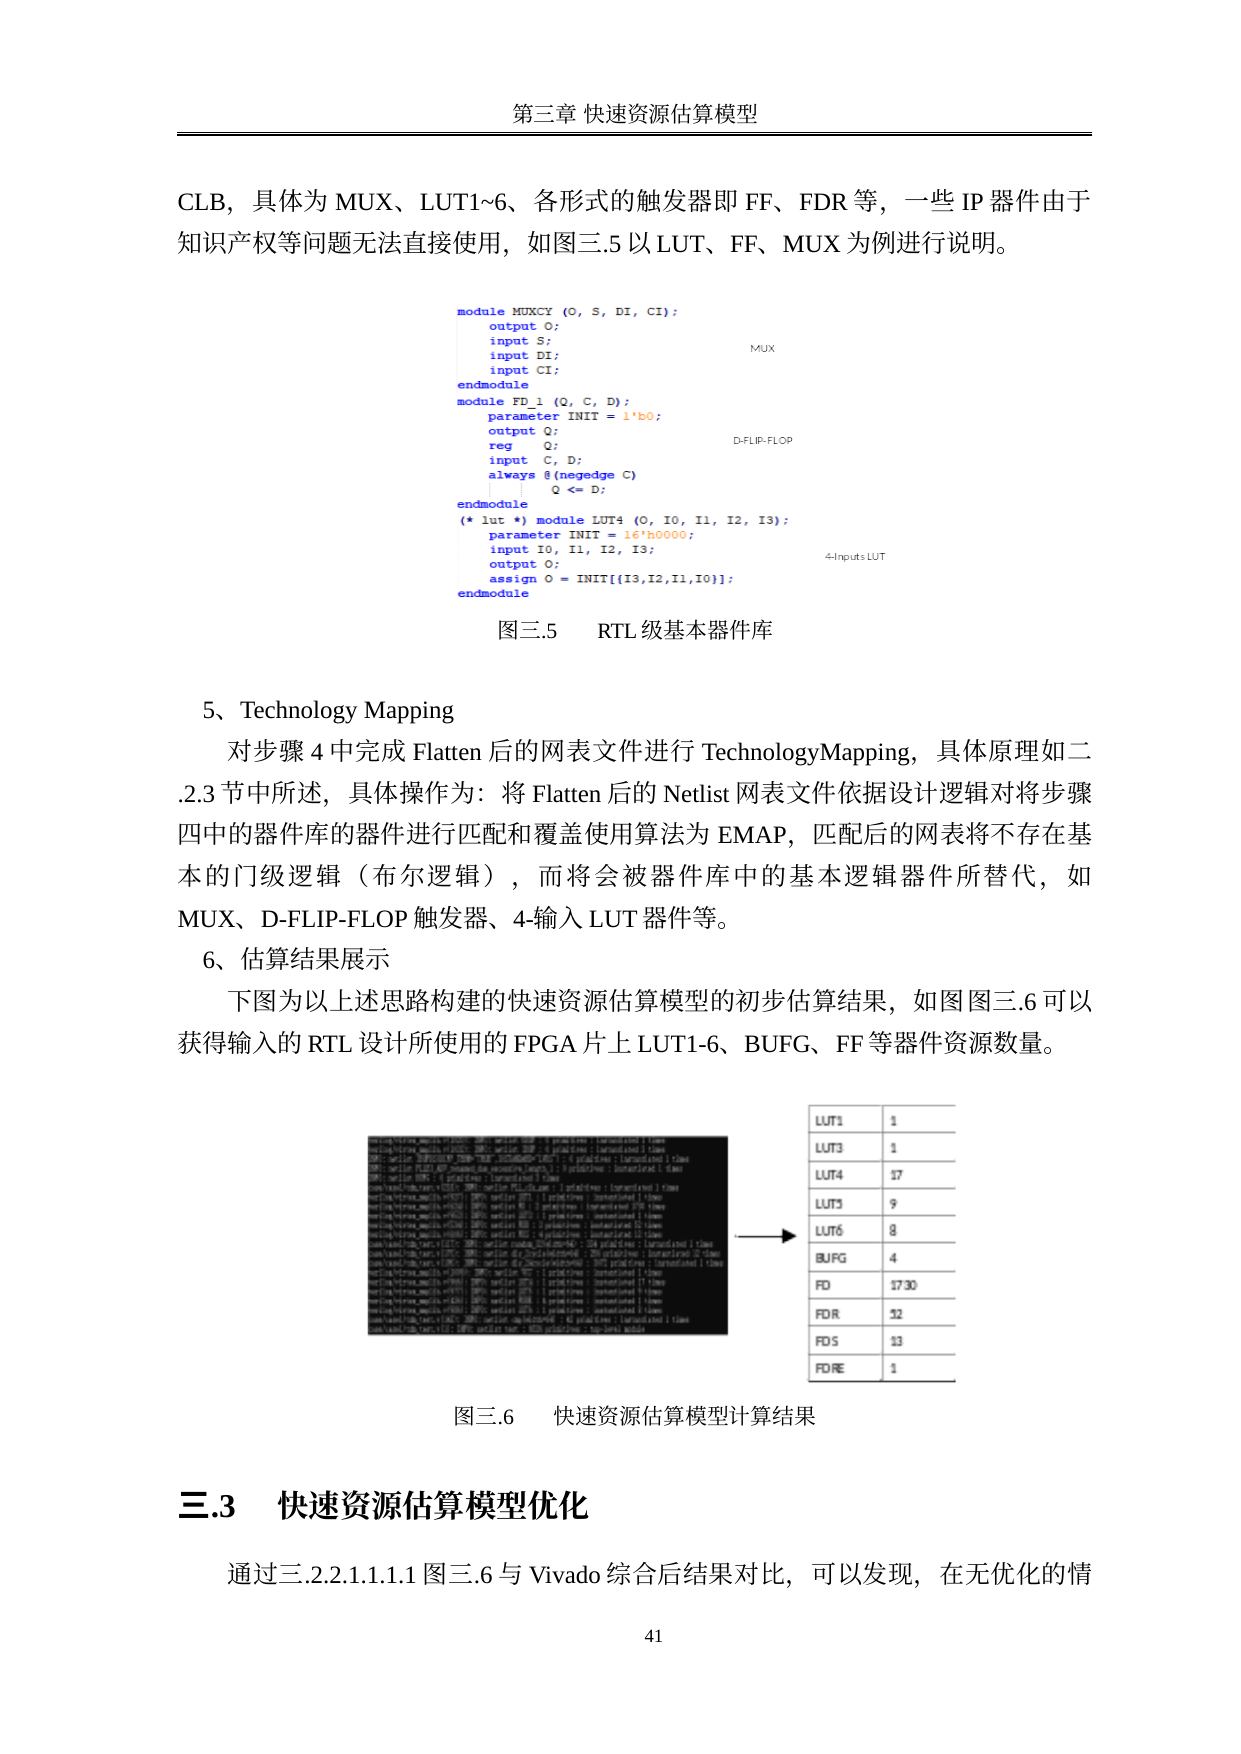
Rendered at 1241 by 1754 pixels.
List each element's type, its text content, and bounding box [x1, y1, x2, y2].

text RTL级基本器件库 [177, 613, 1092, 645]
text 5、Technology Mapping [177, 685, 1092, 727]
subtitle 快速资源估算模型优化 [177, 1484, 1092, 1525]
text 下图为以上述思路构建的快速资源估算模型的初步估算结果，如图图3.11可以获得输入的RTL设计所使用的FPGA片上LUT1-6、BUFG、FF等器件资源数量。 [177, 977, 1092, 1060]
text 6、估算结果展示 [177, 935, 1092, 977]
text 对步骤4中完成Flatten后的网表文件进行TechnologyMapping，具体原理如2.2.3节中所述，具体操作为：将Flatten后的Netlist网表文件依据设计逻辑对将步骤四中的器件库的器件进行匹配和覆盖使用算法为EMAP，匹配后的网表将不存在基本的门级逻辑（布尔逻辑），而将会被器件库中的基本逻辑器件所替代，如MUX、D-FLIP-FLOP触发器、4-输入LUT器件等。 [177, 727, 1092, 935]
text 快速资源估算模型计算结果 [177, 1399, 1092, 1431]
